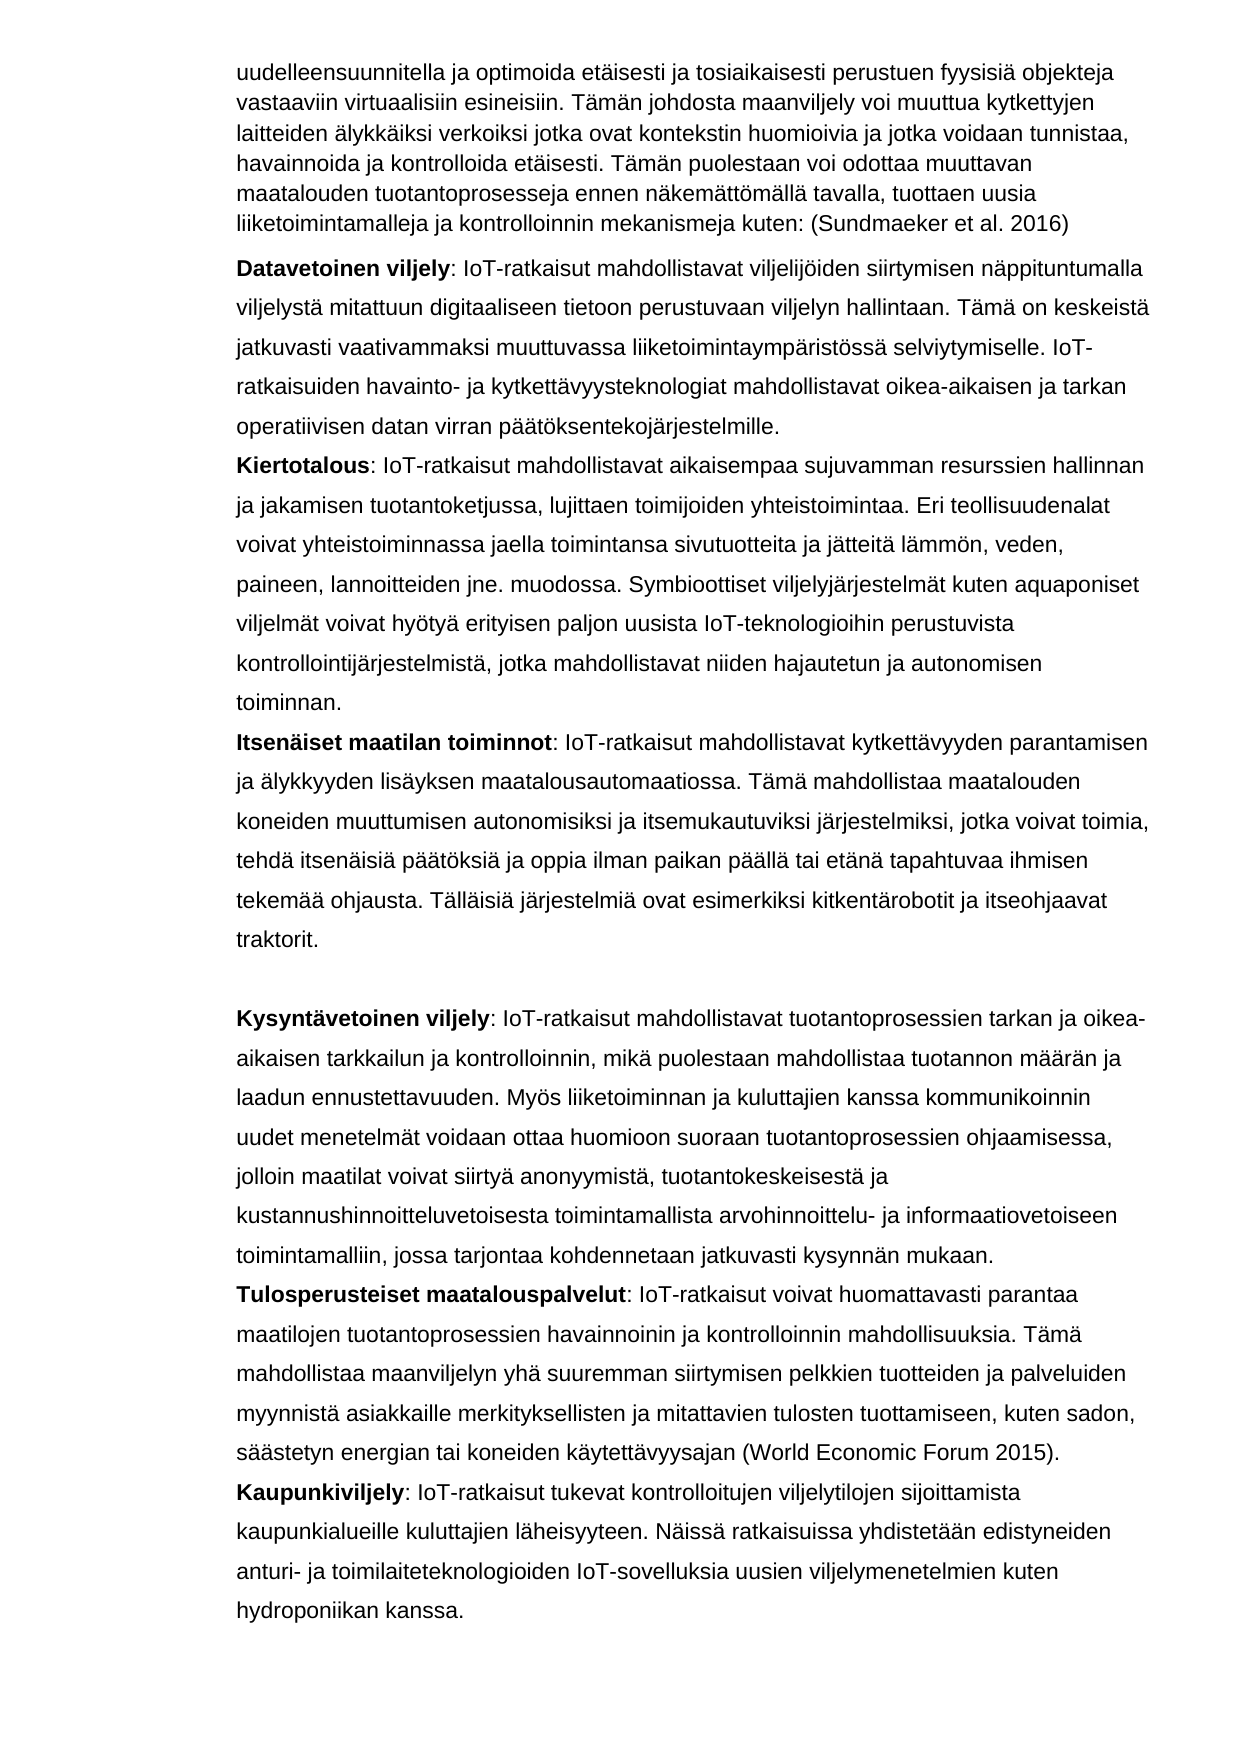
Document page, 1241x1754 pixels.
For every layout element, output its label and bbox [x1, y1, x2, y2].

text [236, 59, 1152, 236]
